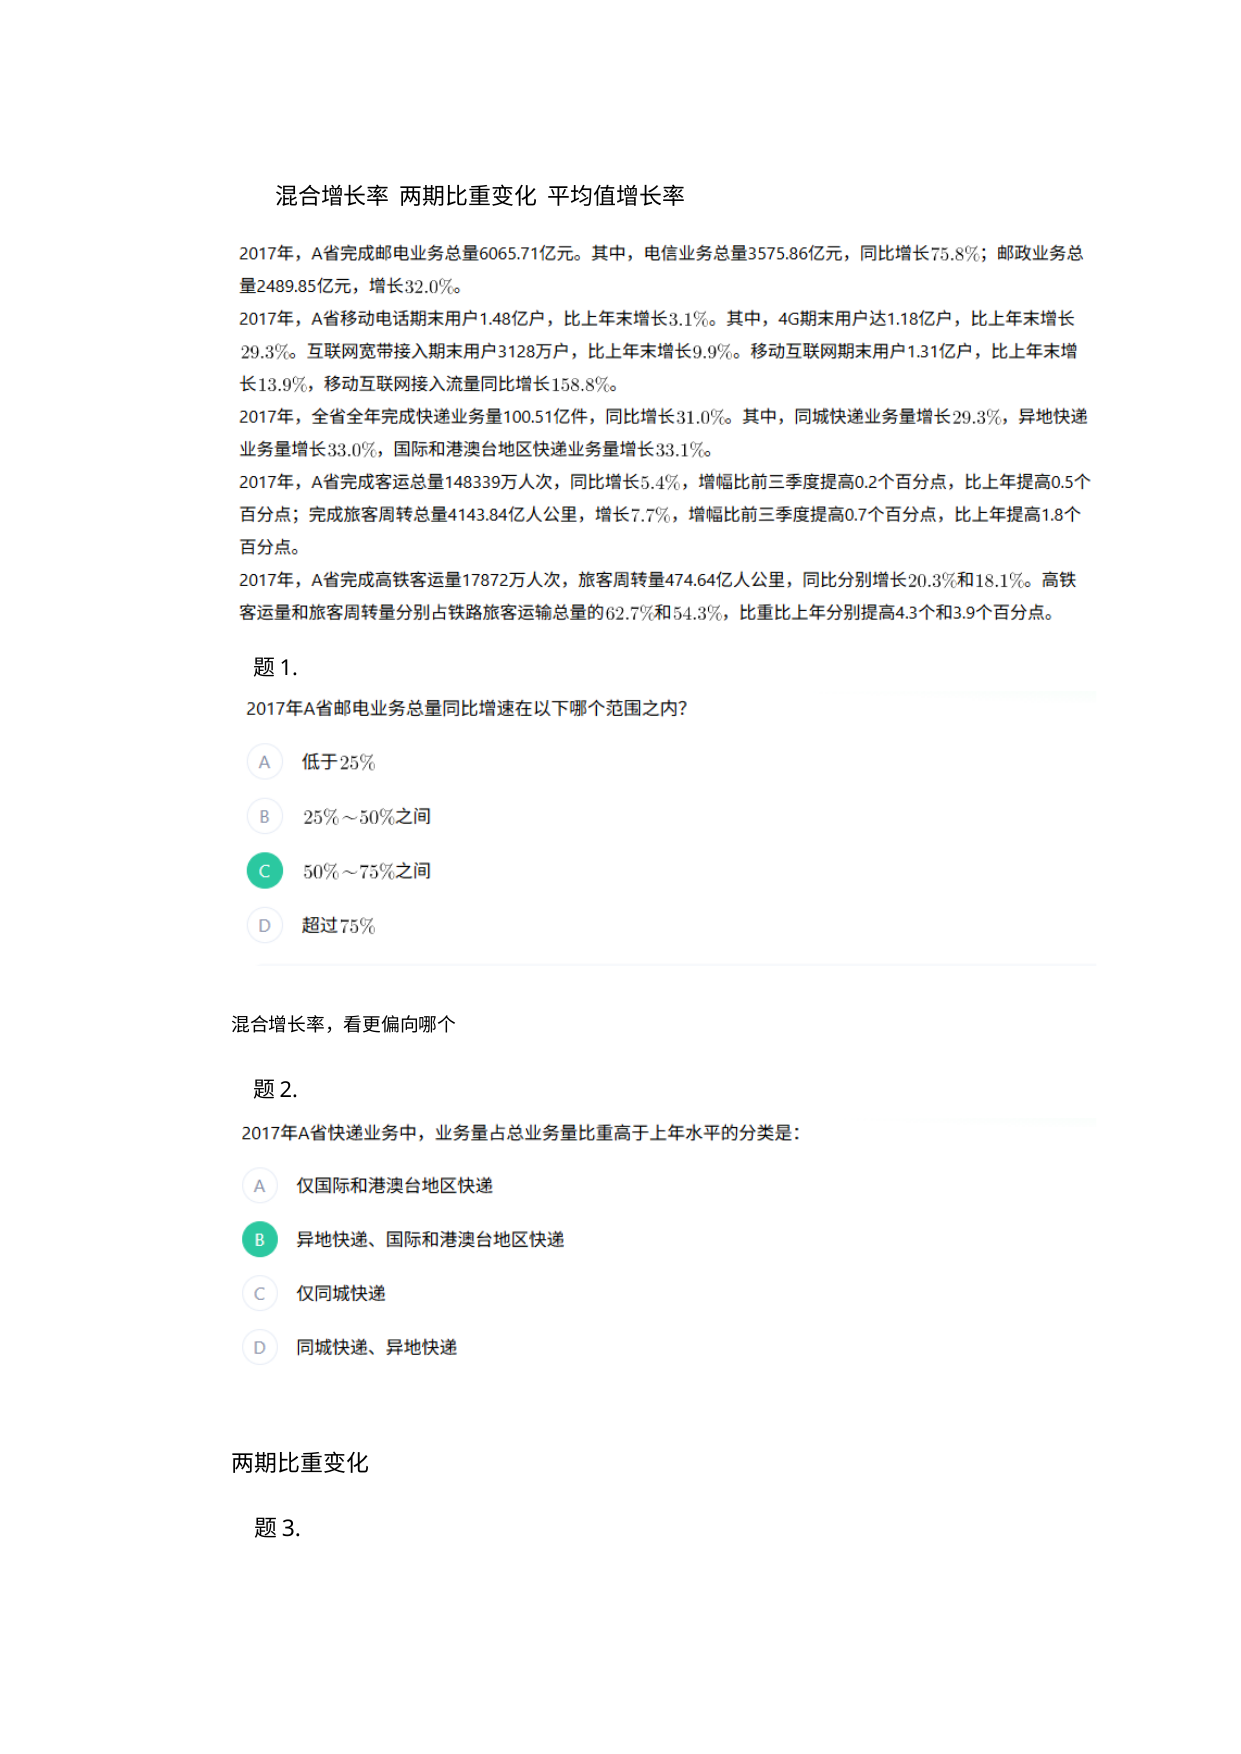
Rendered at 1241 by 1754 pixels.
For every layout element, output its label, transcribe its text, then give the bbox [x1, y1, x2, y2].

picture [231, 691, 1097, 966]
list 两期比重变化 [231, 1429, 1053, 1494]
list 题2. [231, 1072, 1053, 1104]
picture [231, 242, 1097, 635]
list 混合增长率，看更偏向哪个 [231, 1007, 1053, 1039]
list 混合增长率 两期比重变化 平均值增长率 [231, 162, 1053, 227]
list 题3. [231, 1494, 1053, 1559]
picture [231, 1118, 1097, 1383]
list 题1. [231, 649, 1053, 682]
